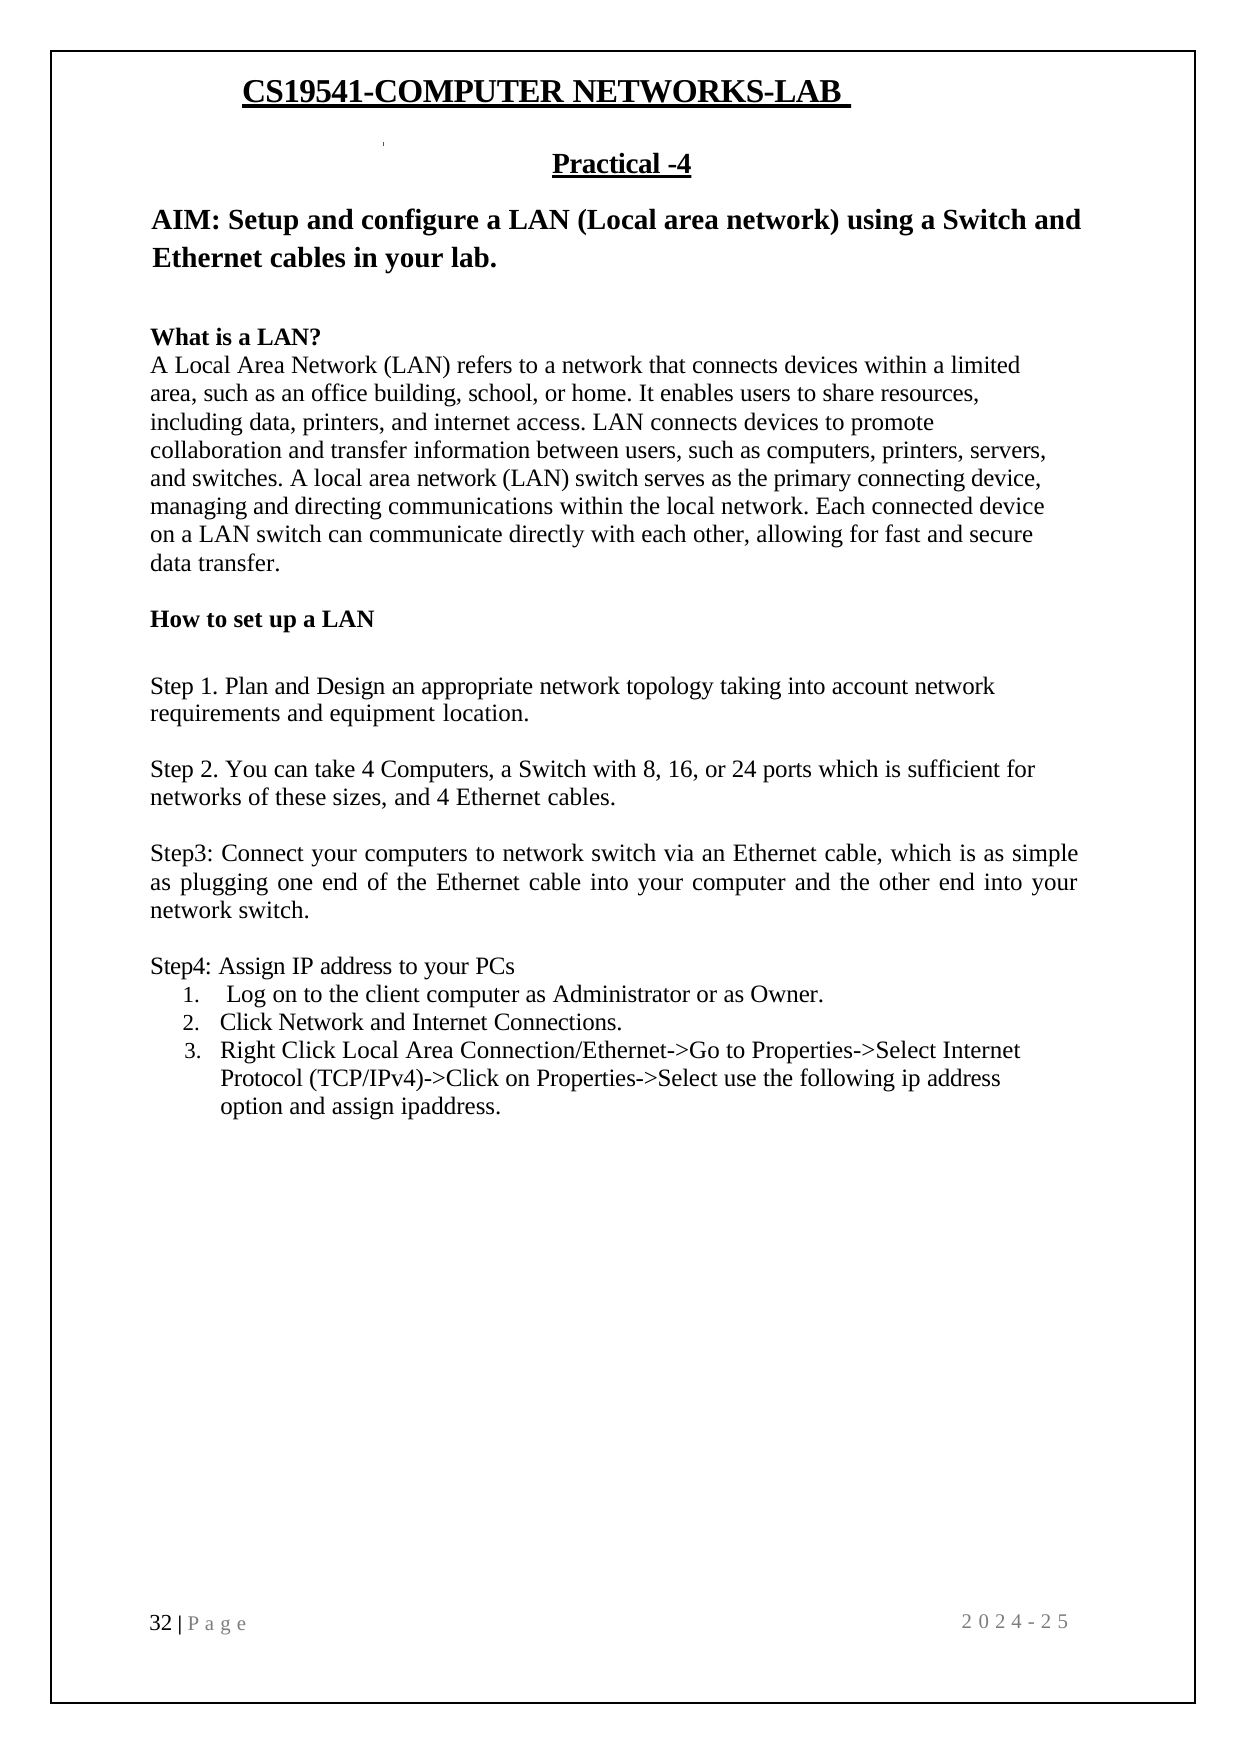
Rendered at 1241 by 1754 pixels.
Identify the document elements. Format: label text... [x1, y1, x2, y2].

text Step3: Connect your computers to network switch via an Ethernet cable, which is as simple as plugging one end of the Ethernet cable into your computer and the other end into your network switch. [150, 839, 1078, 924]
list Click Network and Internet Connections. [182, 1008, 1194, 1036]
text Step4: Assign IP address to your PCs [150, 952, 1194, 980]
subtitle What is a LAN? [150, 323, 1194, 351]
subtitle How to set up a LAN [150, 604, 1194, 633]
list Log on to the client computer as Administrator or as Owner. [182, 980, 1194, 1008]
subtitle Practical -4 [177, 146, 1066, 179]
text A Local Area Network (LAN) refers to a network that connects devices within a limited area, such as an office building, school, or home. It enables users to share resources, including data, printers, and internet access. LAN connects devices to promote collaboration and transfer information between users, such as computers, printers, servers, and switches. A local area network (LAN) switch serves as the primary connecting device, managing and directing communications within the local network. Each connected device on a LAN switch can communicate directly with each other, allowing for fast and secure data transfer. [150, 351, 1066, 577]
text Step 1. Plan and Design an appropriate network topology taking into account network requirements and equipment location. [150, 672, 1066, 727]
list Right Click Local Area Connection/Ethernet->Go to Properties->Select Internet Protocol (TCP/IPv4)->Click on Properties->Select use the following ip address option and assign ipaddress. [184, 1037, 1063, 1119]
text Step 2. You can take 4 Computers, a Switch with 8, 16, or 24 ports which is sufficient for networks of these sizes, and 4 Ethernet cables. [150, 756, 1066, 811]
text AIM: Setup and configure a LAN (Local area network) using a Switch and Ethernet cables in your lab. [151, 202, 1090, 273]
